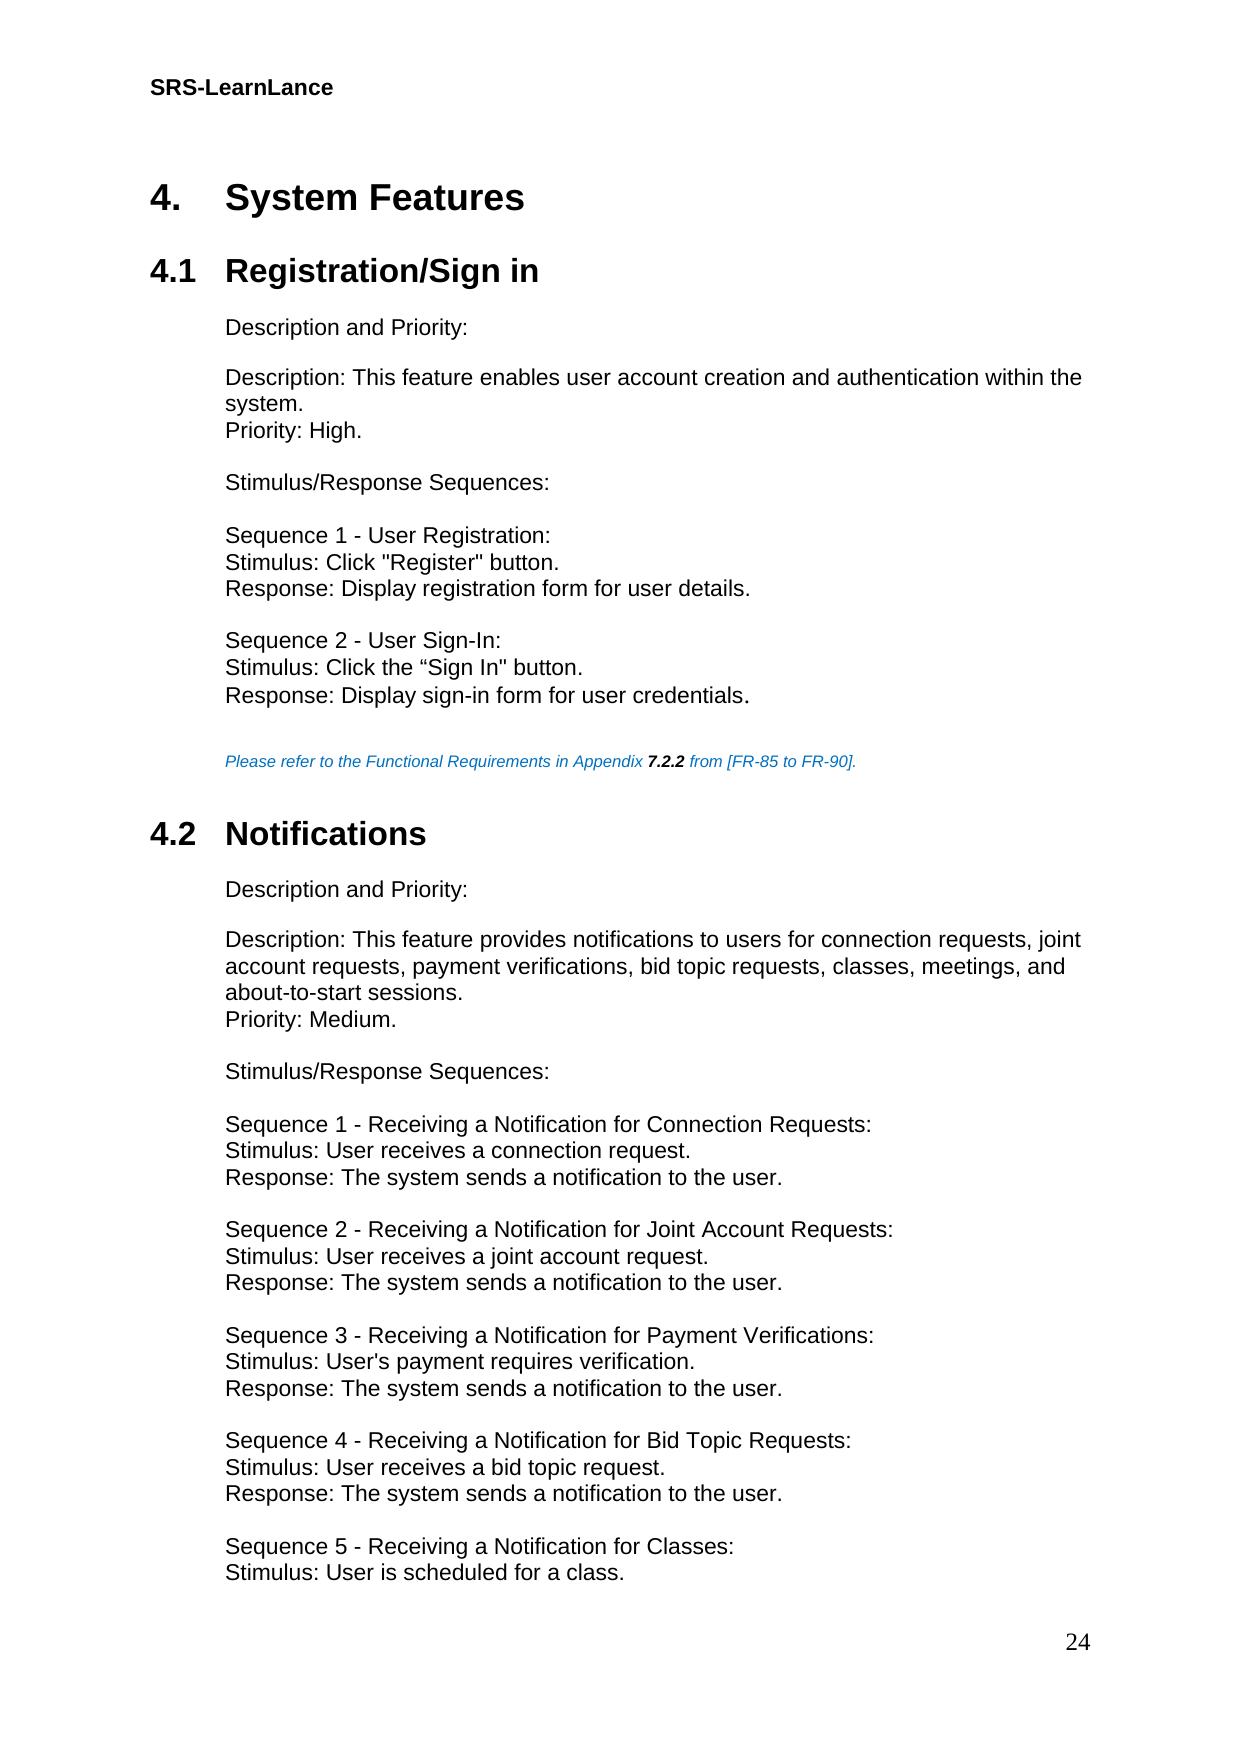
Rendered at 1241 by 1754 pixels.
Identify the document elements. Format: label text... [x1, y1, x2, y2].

text Stimulus: User's payment requires verification. [225, 1348, 1090, 1374]
subtitle Registration/Sign in [150, 251, 1090, 289]
text Sequence 4 - Receiving a Notification for Bid Topic Requests: [225, 1427, 1090, 1453]
text Stimulus: Click "Register" button. [225, 548, 1090, 575]
text Sequence 1 - User Registration: [225, 522, 1090, 548]
text Sequence 1 - Receiving a Notification for Connection Requests: [225, 1111, 1090, 1137]
text Sequence 3 - Receiving a Notification for Payment Verifications: [225, 1322, 1090, 1348]
text Stimulus: User receives a connection request. [225, 1137, 1090, 1164]
text Response: Display registration form for user details. [225, 575, 1090, 601]
text Priority: Medium. [225, 1006, 1090, 1032]
text Description: This feature provides notifications to users for connection requests, joint account requests, payment verifications, bid topic requests, classes, meetings, and about-to-start sessions. [225, 926, 1090, 1006]
text Stimulus: User is scheduled for a class. [225, 1559, 1090, 1585]
text Sequence 2 - Receiving a Notification for Joint Account Requests: [225, 1216, 1090, 1243]
text Stimulus: Click the “Sign In" button. [225, 654, 1090, 680]
text Description: This feature enables user account creation and authentication within the system. [225, 364, 1090, 417]
text Stimulus/Response Sequences: [225, 1058, 1090, 1084]
text Response: The system sends a notification to the user. [225, 1374, 1090, 1401]
text Please refer to the Functional Requirements in Appendix 7.2.2 from [FR-85 to FR-90]. [150, 748, 1090, 773]
text Stimulus/Response Sequences: [225, 469, 1090, 496]
text Priority: High. [225, 417, 1090, 443]
subtitle System Features [150, 175, 1090, 218]
text Sequence 5 - Receiving a Notification for Classes: [225, 1533, 1090, 1559]
text Description and Priority: [225, 313, 1090, 340]
text Stimulus: User receives a bid topic request. [225, 1453, 1090, 1480]
text Response: Display sign-in form for user credentials. [225, 680, 1090, 709]
subtitle Notifications [150, 813, 1090, 852]
text Description and Priority: [225, 876, 1090, 902]
text Response: The system sends a notification to the user. [225, 1269, 1090, 1295]
text Sequence 2 - User Sign-In: [225, 627, 1090, 654]
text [225, 1480, 1090, 1506]
text Response: The system sends a notification to the user. [225, 1164, 1090, 1190]
text Stimulus: User receives a joint account request. [225, 1243, 1090, 1269]
